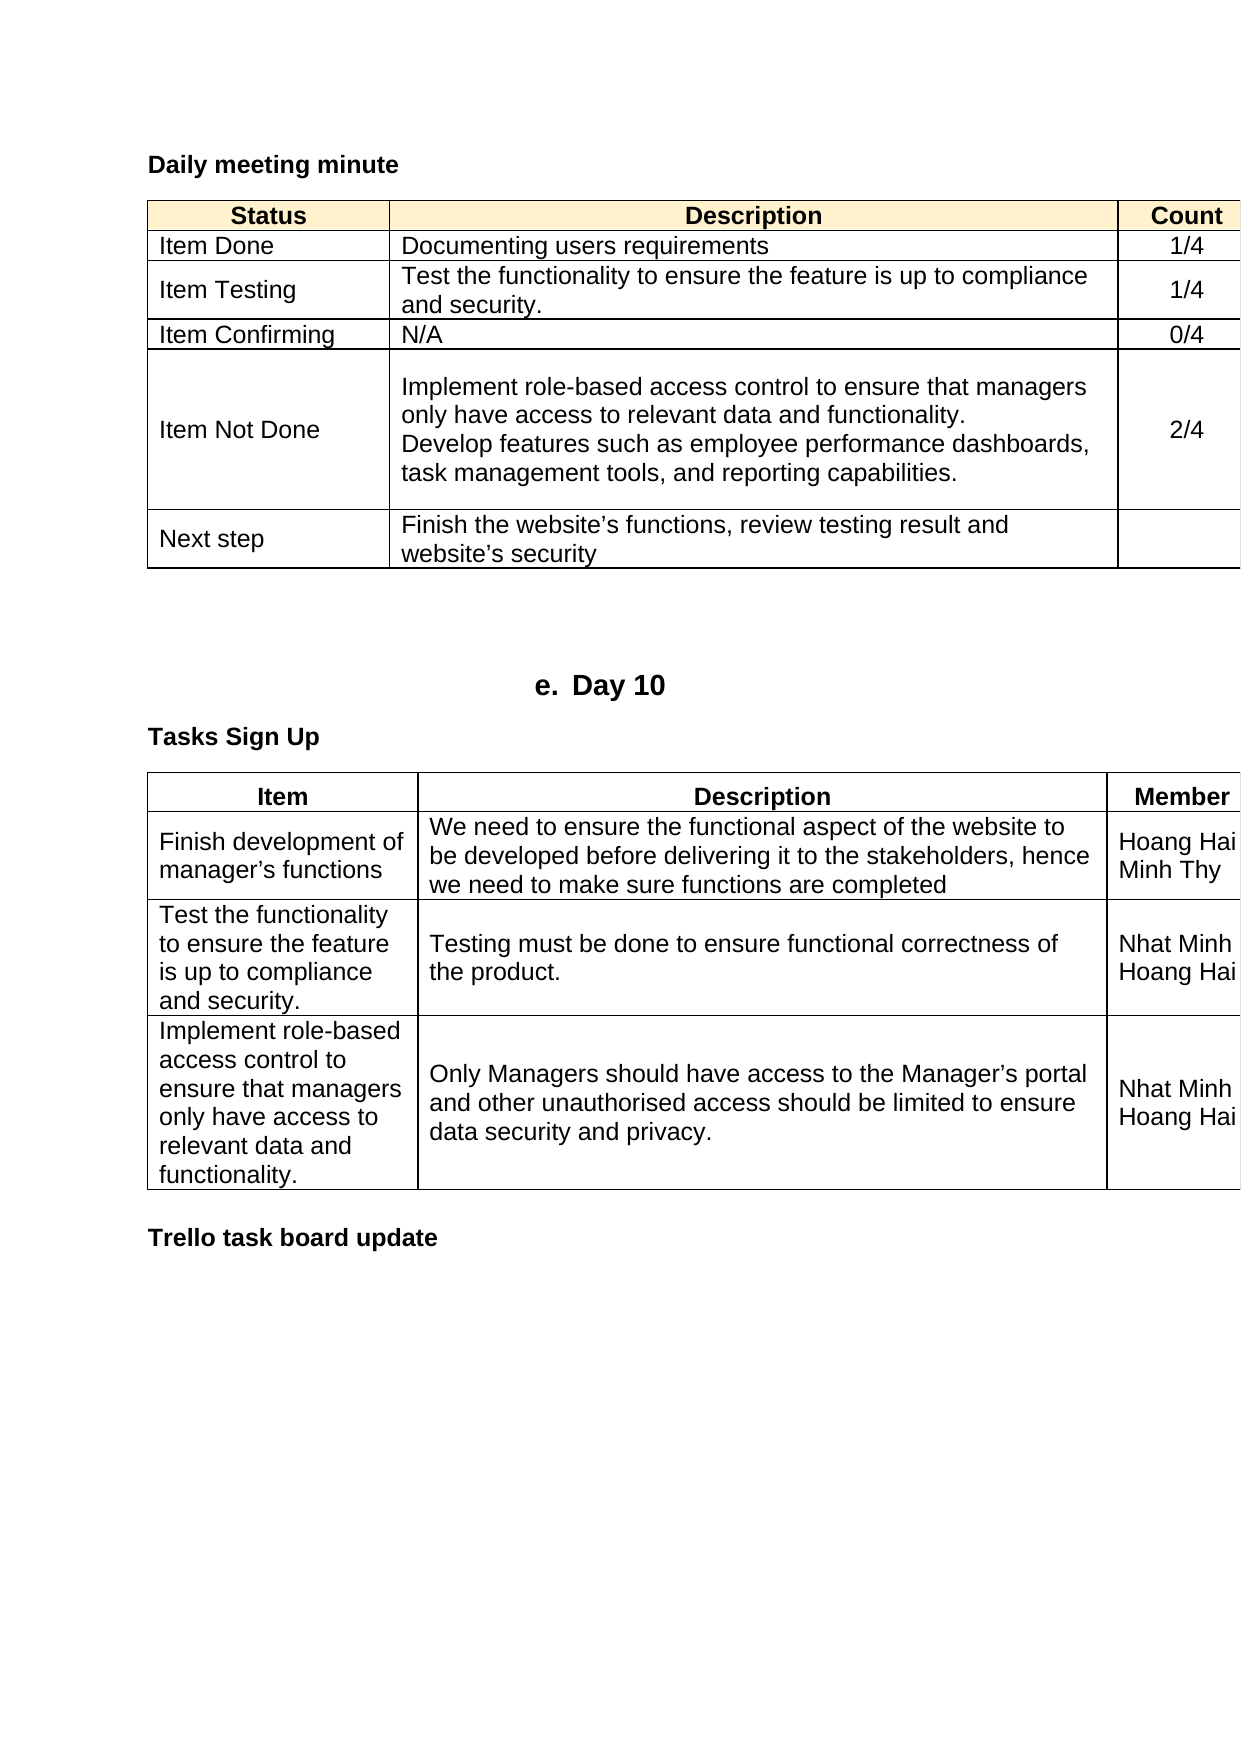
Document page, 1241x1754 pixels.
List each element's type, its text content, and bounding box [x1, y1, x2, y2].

table_header Status [148, 201, 389, 229]
table_cell N/A [390, 320, 1117, 348]
table_cell Item Done [148, 231, 389, 259]
table_cell Finish the website’s functions, review testing result and website’s security [390, 510, 1117, 567]
table_header Description [419, 773, 1106, 811]
text Daily meeting minute [148, 150, 1090, 179]
table_cell Nhat Minh Hoang Hai [1108, 900, 1240, 1015]
table_cell 2/4 [1119, 350, 1240, 508]
table_cell 1/4 [1119, 261, 1240, 318]
table_cell [1119, 510, 1240, 567]
table_cell Item Testing [148, 261, 389, 318]
text Tasks Sign Up [148, 722, 1090, 751]
table_cell Documenting users requirements [390, 231, 1117, 259]
table_header Item [148, 773, 417, 811]
table_cell 0/4 [1119, 320, 1240, 348]
table_cell Implement role-based access control to ensure that managers only have access to relevant data and functionality. [148, 1016, 417, 1188]
table_cell Next step [148, 510, 389, 567]
table_cell Finish development of manager’s functions [148, 812, 417, 898]
table_header Member [1108, 773, 1240, 811]
table_cell Item Confirming [148, 320, 389, 348]
table_cell Test the functionality to ensure the feature is up to compliance and security. [148, 900, 417, 1015]
list Day 10 [110, 668, 1090, 701]
table_header Count [1119, 201, 1240, 229]
table_cell Testing must be done to ensure functional correctness of the product. [419, 900, 1106, 1015]
table_cell Test the functionality to ensure the feature is up to compliance and security. [390, 261, 1117, 318]
table_cell Only Managers should have access to the Manager’s portal and other unauthorised access should be limited to ensure data security and privacy. [419, 1016, 1106, 1188]
table_cell Item Not Done [148, 350, 389, 508]
text Trello task board update [148, 1223, 1090, 1252]
table_cell Implement role-based access control to ensure that managers only have access to relevant data and functionality. Develop features such as employee performance dashboards, task management tools, and reporting capabilities. [390, 350, 1117, 508]
table_cell Nhat Minh Hoang Hai [1108, 1016, 1240, 1188]
table_cell We need to ensure the functional aspect of the website to be developed before delivering it to the stakeholders, hence we need to make sure functions are completed [419, 812, 1106, 898]
table_header Description [390, 201, 1117, 229]
table_cell Hoang Hai Minh Thy [1108, 812, 1240, 898]
table_cell 1/4 [1119, 231, 1240, 259]
